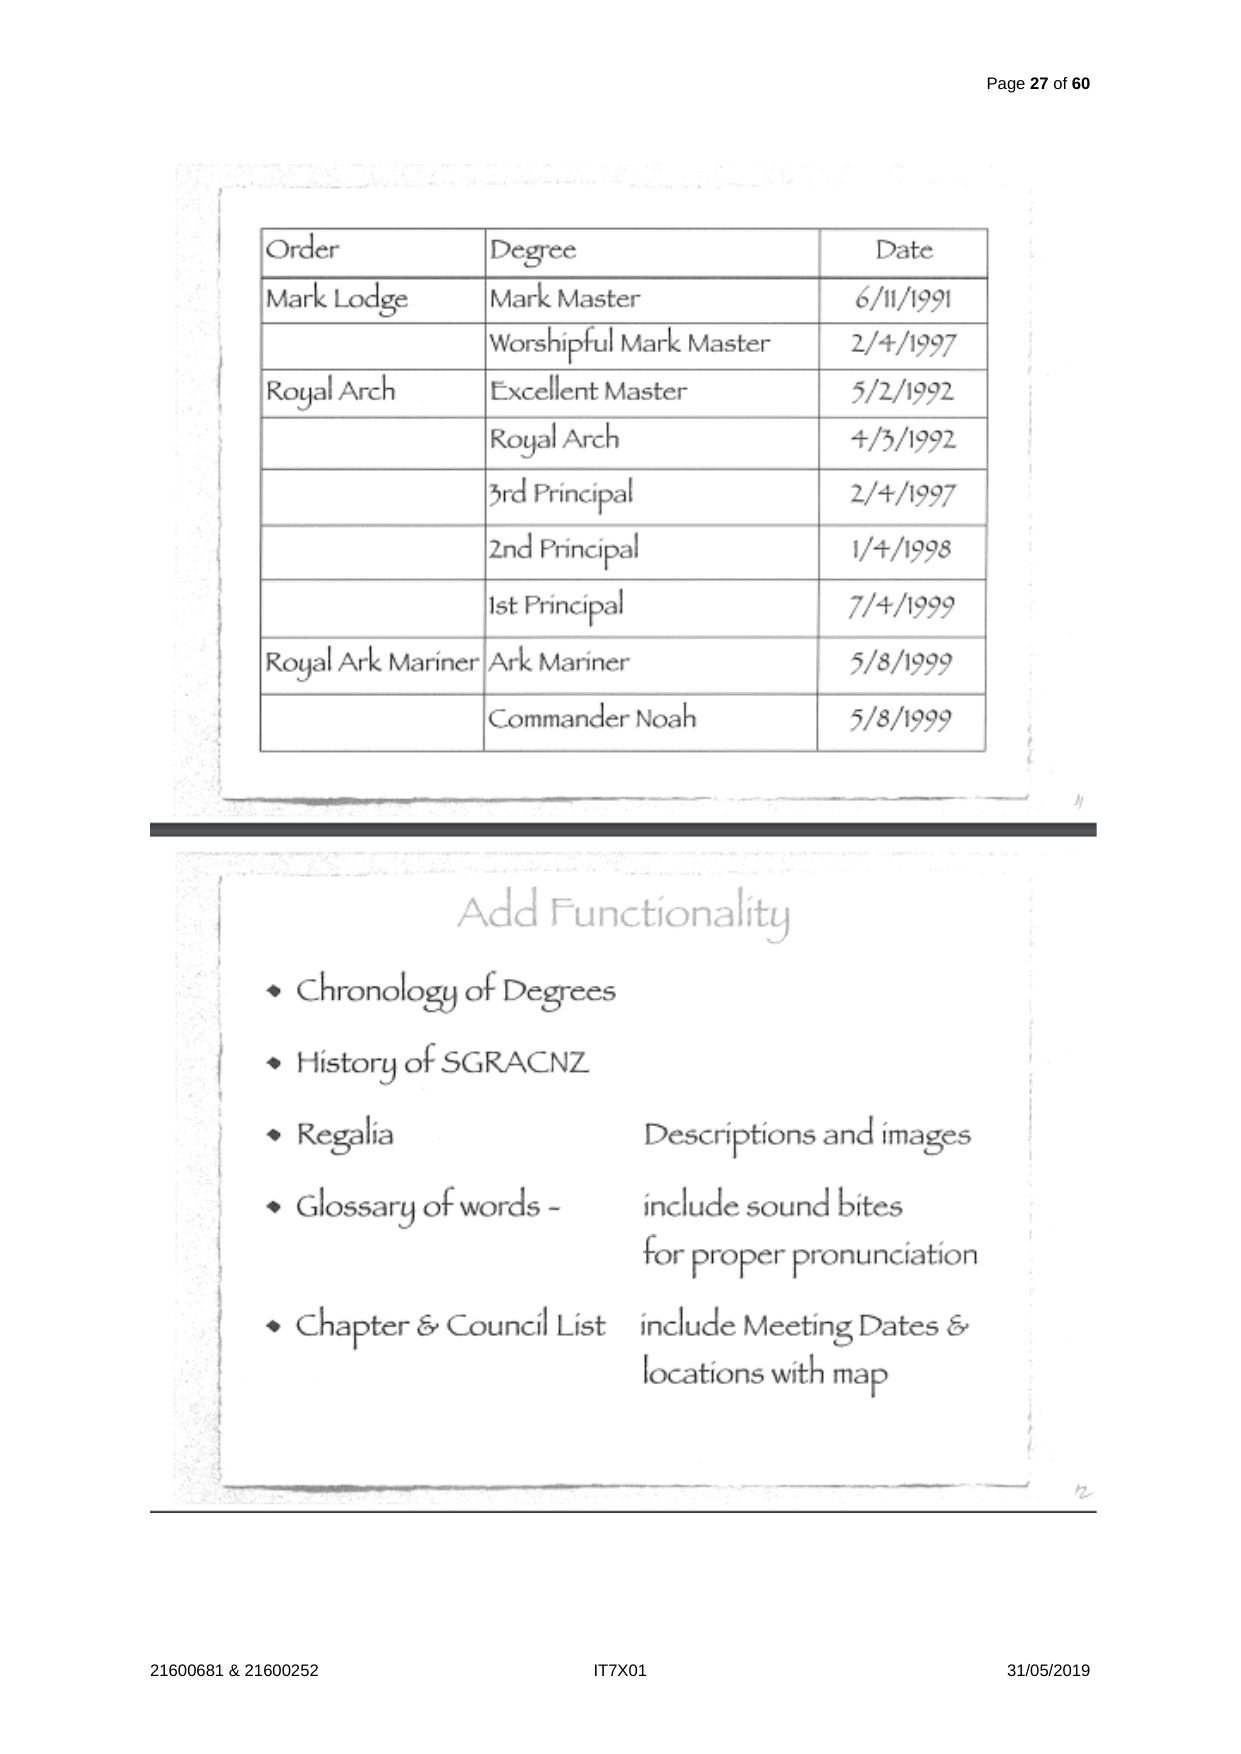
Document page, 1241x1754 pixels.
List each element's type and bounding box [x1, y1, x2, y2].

picture [150, 150, 1097, 1513]
